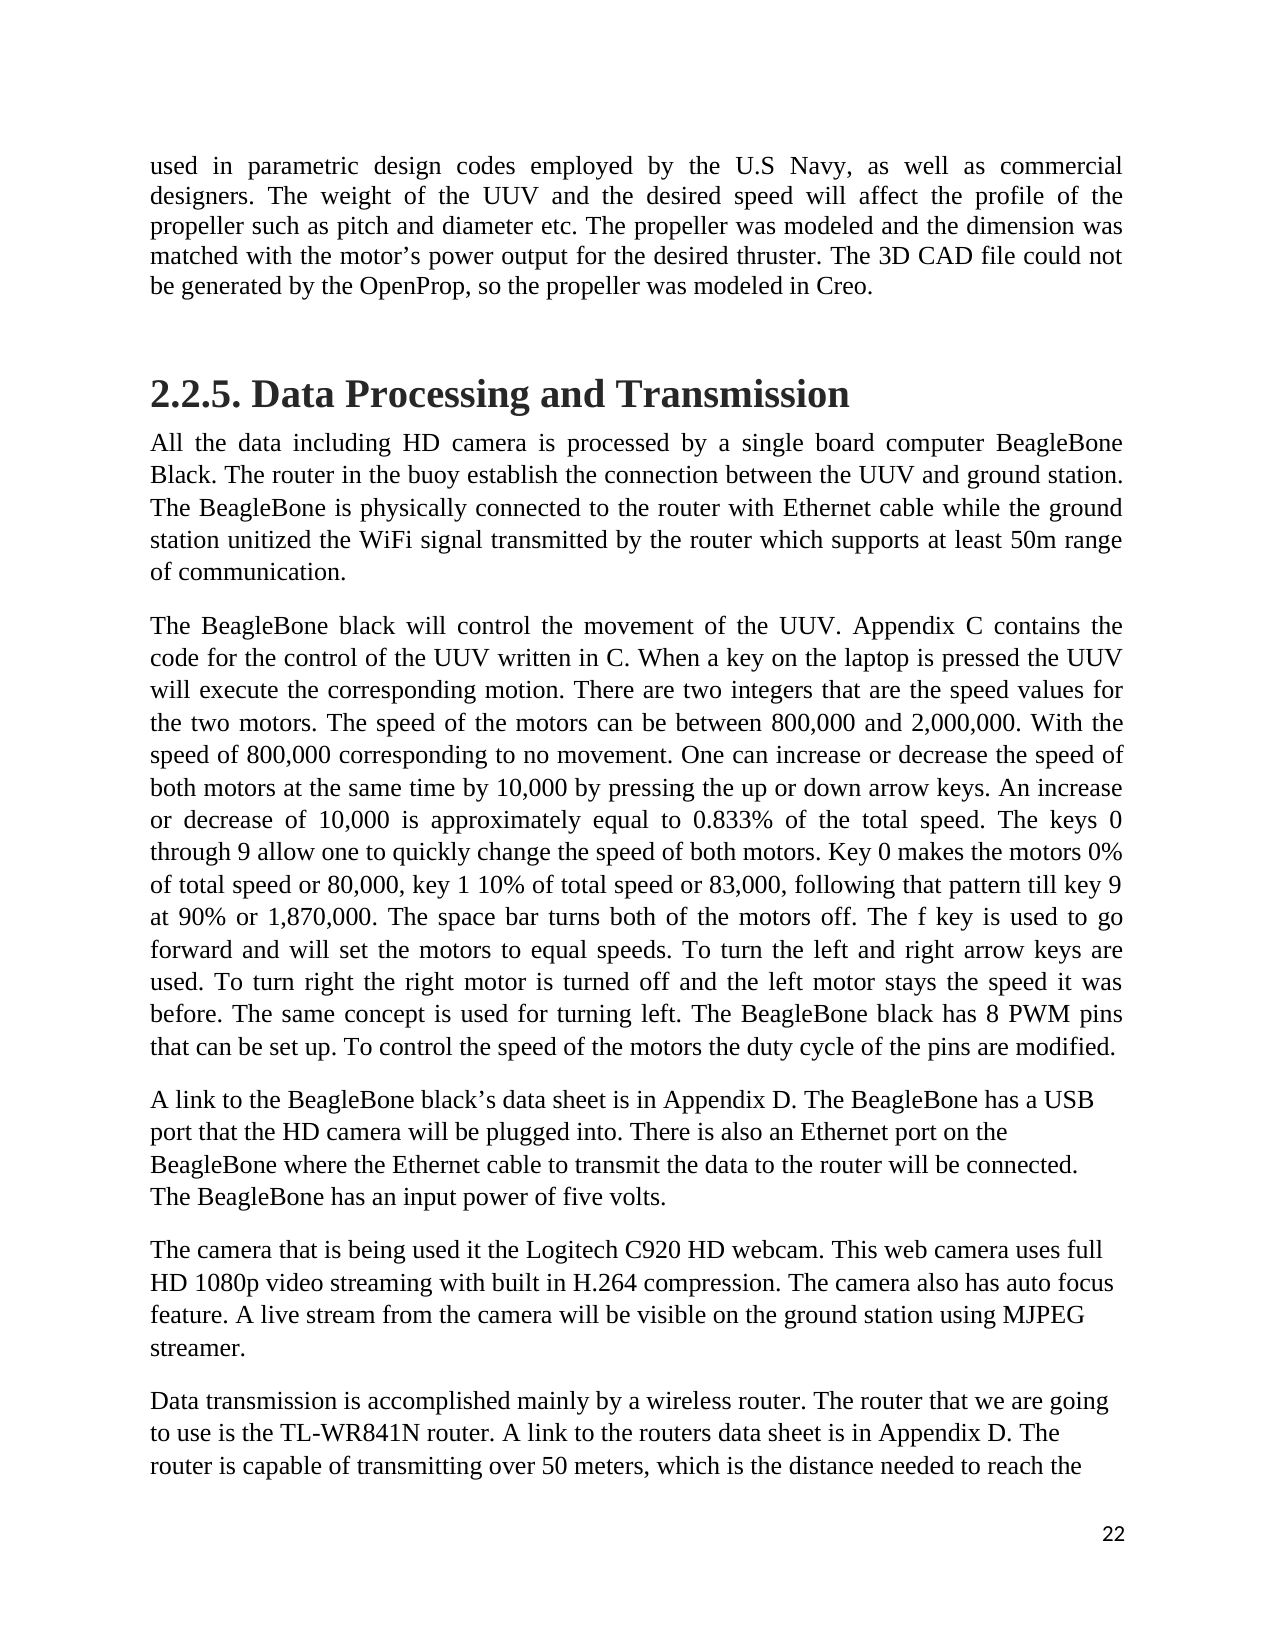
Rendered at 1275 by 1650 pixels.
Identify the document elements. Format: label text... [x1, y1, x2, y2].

subtitle 2.2.5. Data Processing and Transmission [150, 370, 1125, 416]
text A link to the BeagleBone black’s data sheet is in Appendix D. The BeagleBone has a USB port that the HD camera will be plugged into. There is also an Ethernet port on the BeagleBone where the Ethernet cable to transmit the data to the router will be connected. The BeagleBone has an input power of five volts. [150, 1084, 1125, 1211]
text All the data including HD camera is processed by a single board computer BeagleBone Black. The router in the buoy establish the connection between the UUV and ground station. The BeagleBone is physically connected to the router with Ethernet cable while the ground station unitized the WiFi signal transmitted by the router which supports at least 50m range of communication. [150, 427, 1125, 586]
text The camera that is being used it the Logitech C920 HD webcam. This web camera uses full HD 1080p video streaming with built in H.264 compression. The camera also has auto focus feature. A live stream from the camera will be visible on the ground station using MJPEG streamer. [150, 1234, 1125, 1362]
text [150, 150, 1125, 300]
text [150, 1385, 1125, 1480]
text The BeagleBone black will control the movement of the UUV. Appendix C contains the code for the control of the UUV written in C. When a key on the laptop is pressed the UUV will execute the corresponding motion. There are two integers that are the speed values for the two motors. The speed of the motors can be between 800,000 and 2,000,000. With the speed of 800,000 corresponding to no movement. One can increase or decrease the speed of both motors at the same time by 10,000 by pressing the up or down arrow keys. An increase or decrease of 10,000 is approximately equal to 0.833% of the total speed. The keys 0 through 9 allow one to quickly change the speed of both motors. Key 0 makes the motors 0% of total speed or 80,000, key 1 10% of total speed or 83,000, following that pattern till key 9 at 90% or 1,870,000. The space bar turns both of the motors off. The f key is used to go forward and will set the motors to equal speeds. To turn the left and right arrow keys are used. To turn right the right motor is turned off and the left motor stays the speed it was before. The same concept is used for turning left. The BeagleBone black has 8 PWM pins that can be set up. To control the speed of the motors the duty cycle of the pins are modified. [150, 610, 1125, 1061]
